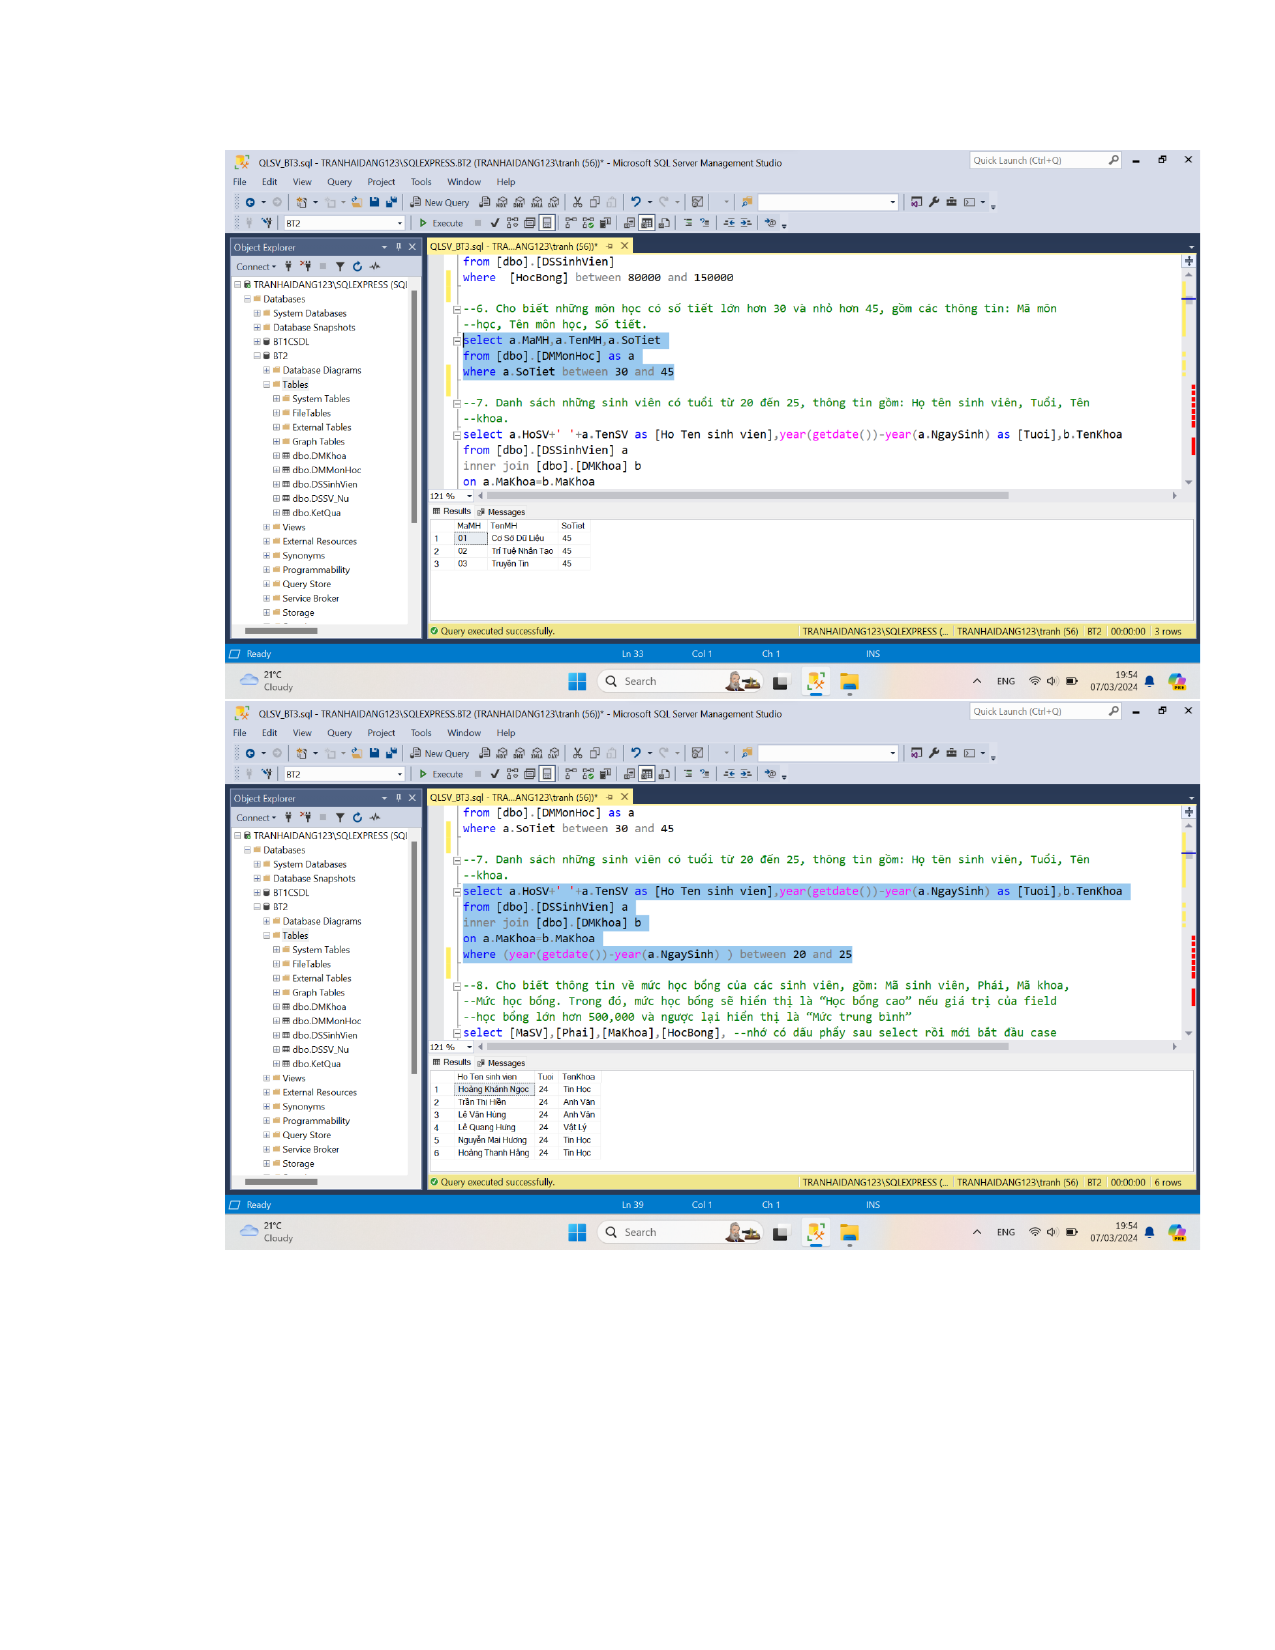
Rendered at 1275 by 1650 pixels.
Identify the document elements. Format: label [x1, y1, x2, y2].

picture [225, 701, 1200, 1250]
picture [225, 150, 1200, 699]
